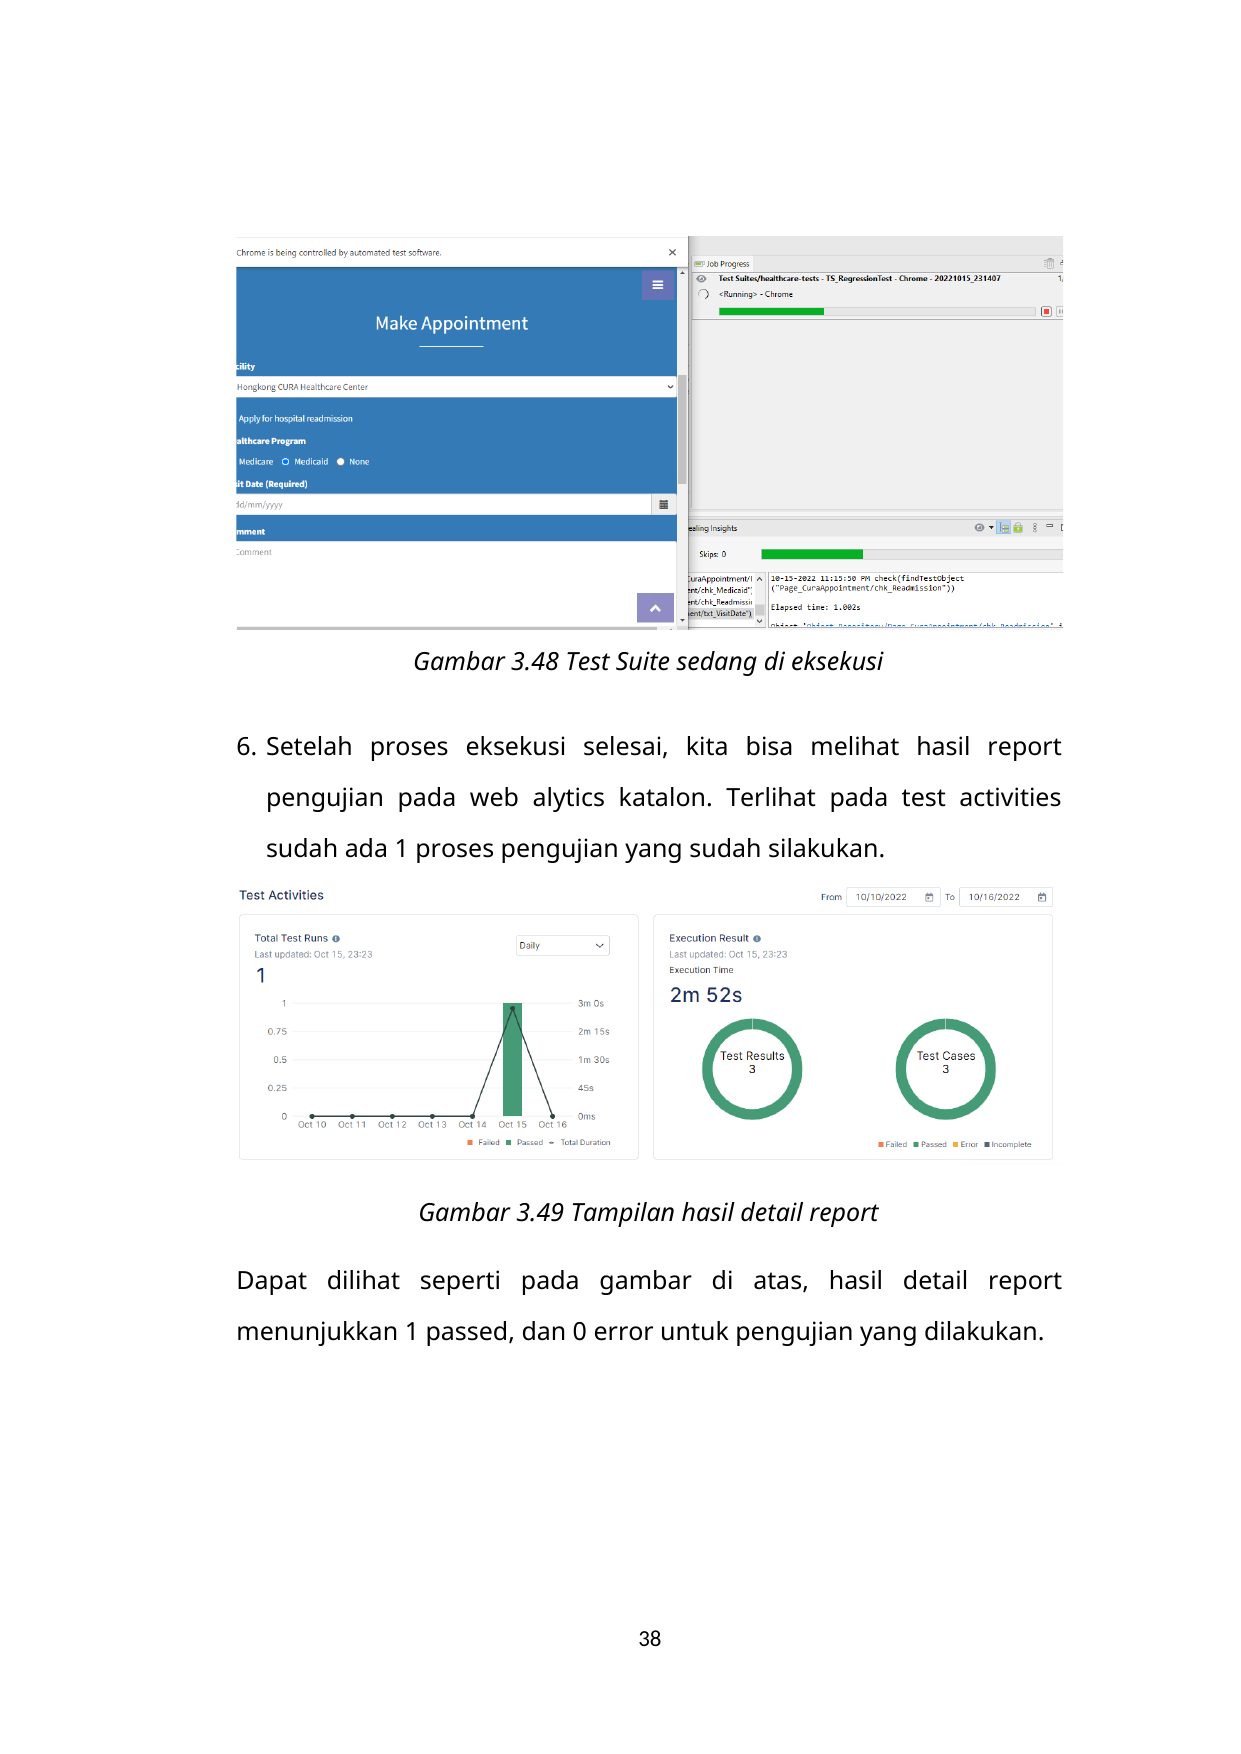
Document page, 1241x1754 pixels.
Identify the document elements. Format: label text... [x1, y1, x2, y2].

picture [236, 881, 1063, 1165]
text Gambar 3.48 Test Suite sedang di eksekusi [236, 643, 1063, 677]
picture [236, 236, 1064, 630]
text Dapat dilihat seperti pada gambar di atas, hasil detail report menunjukkan 1 passed, dan 0 error untuk pengujian yang dilakukan. [236, 1263, 1063, 1348]
text Gambar 3.49 Tampilan hasil detail report [236, 1195, 1063, 1229]
list Setelah proses eksekusi selesai, kita bisa melihat hasil report pengujian pada web alytics katalon. Terlihat pada test activities sudah ada 1 proses pengujian yang sudah silakukan. [236, 728, 1063, 865]
